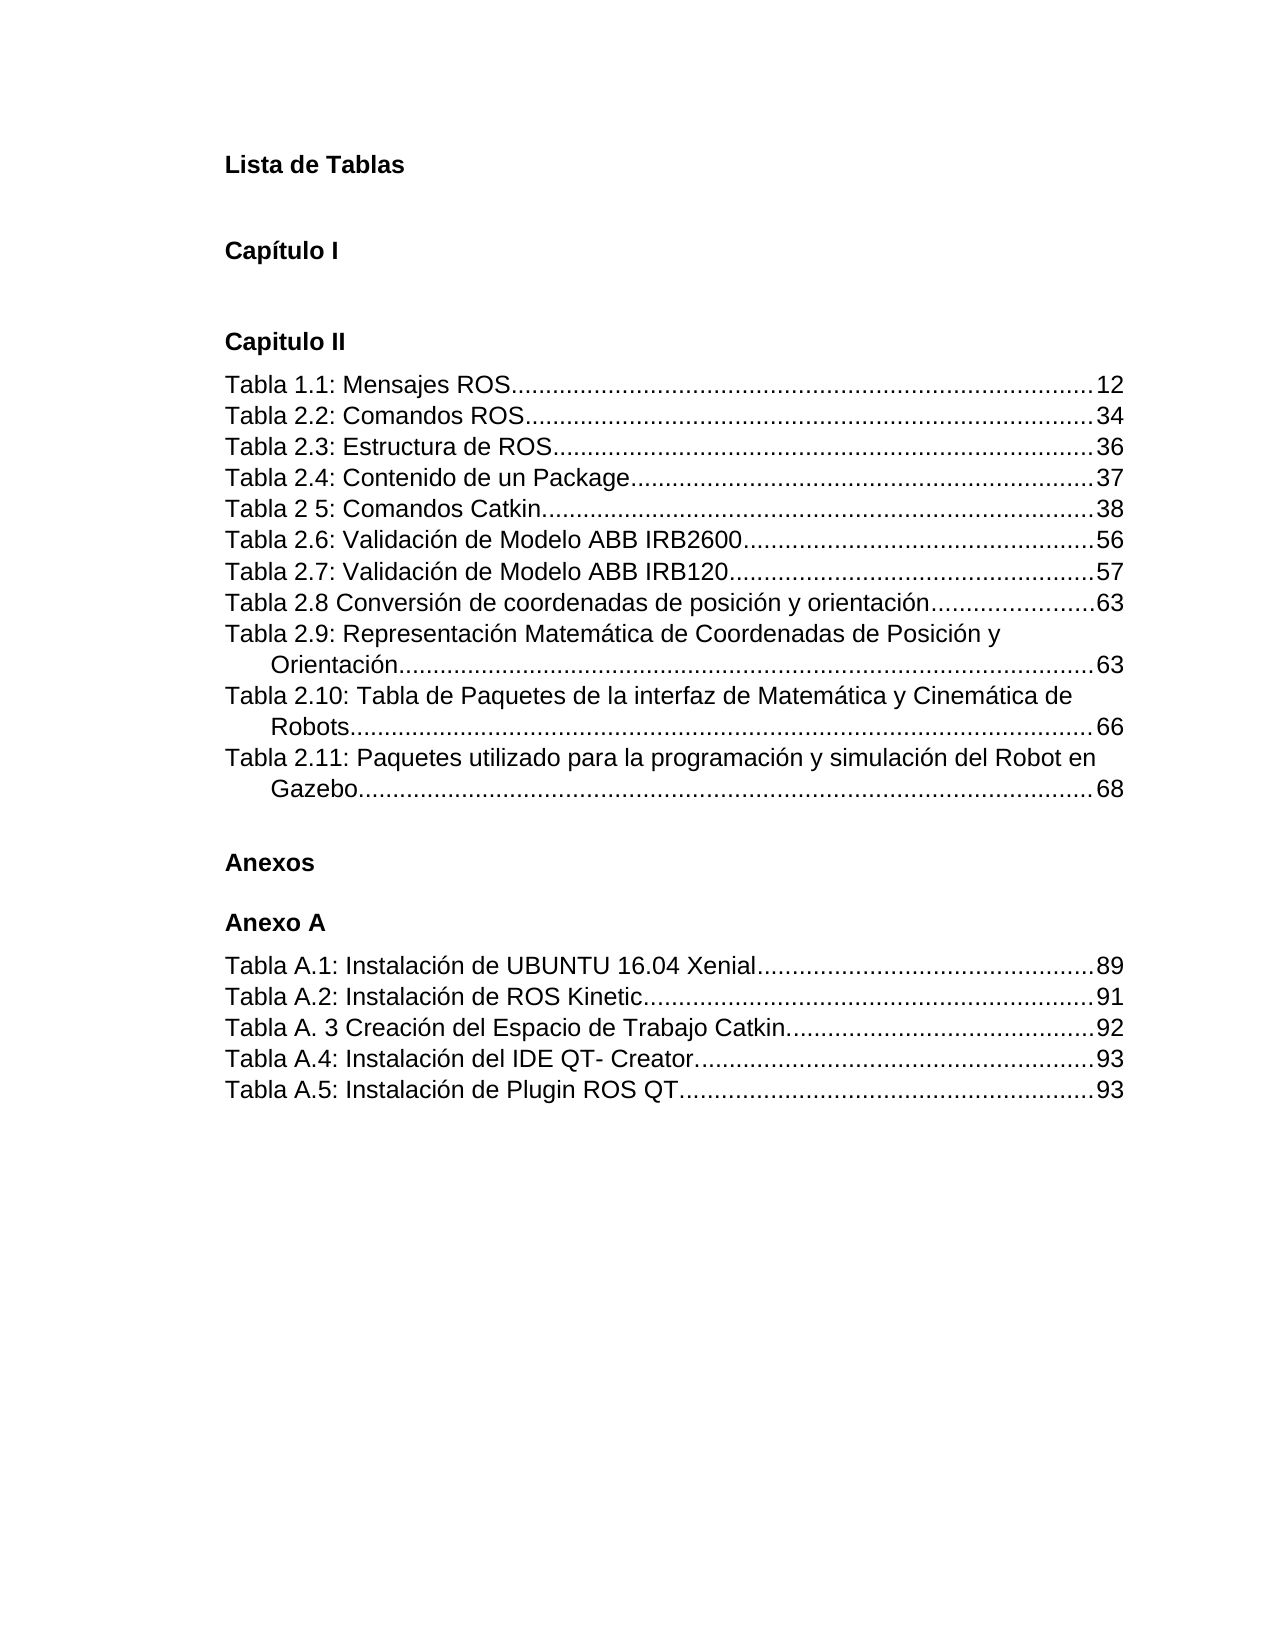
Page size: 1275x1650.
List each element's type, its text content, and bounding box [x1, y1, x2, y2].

text Tabla 2.6: Validación de Modelo ABB IRB2600 56 [224, 525, 1125, 554]
text Tabla A.1: Instalación de UBUNTU 16.04 Xenial 89 [224, 951, 1125, 979]
text Tabla 2.2: Comandos ROS 34 [224, 401, 1125, 430]
text Tabla 2.9: Representación Matemática de Coordenadas de Posición y Orientación 63 [224, 618, 1125, 678]
text Tabla 2.4: Contenido de un Package 37 [224, 463, 1125, 492]
text Tabla A.4: Instalación del IDE QT- Creator. 93 [224, 1044, 1125, 1073]
text Tabla A. 3 Creación del Espacio de Trabajo Catkin. 92 [224, 1013, 1125, 1042]
text Lista de Tablas [224, 150, 1125, 179]
text Tabla 2 5: Comandos Catkin. 38 [224, 494, 1125, 523]
text Tabla 2.10: Tabla de Paquetes de la interfaz de Matemática y Cinemática de Robots 66 [224, 681, 1125, 740]
text Tabla 2.8 Conversión de coordenadas de posición y orientación 63 [224, 587, 1125, 616]
text Anexo A [224, 908, 1125, 936]
text Capítulo I [224, 236, 1125, 265]
text Tabla A.5: Instalación de Plugin ROS QT. 93 [224, 1075, 1125, 1104]
text Capitulo II [224, 284, 1125, 356]
text Tabla 2.7: Validación de Modelo ABB IRB120 57 [224, 556, 1125, 585]
text Tabla 2.11: Paquetes utilizado para la programación y simulación del Robot en Gazebo 68 [224, 743, 1125, 802]
text Tabla 1.1: Mensajes ROS 12 [224, 370, 1125, 399]
text Tabla 2.3: Estructura de ROS 36 [224, 432, 1125, 461]
text Anexos [224, 848, 1125, 877]
text Tabla A.2: Instalación de ROS Kinetic 91 [224, 982, 1125, 1011]
